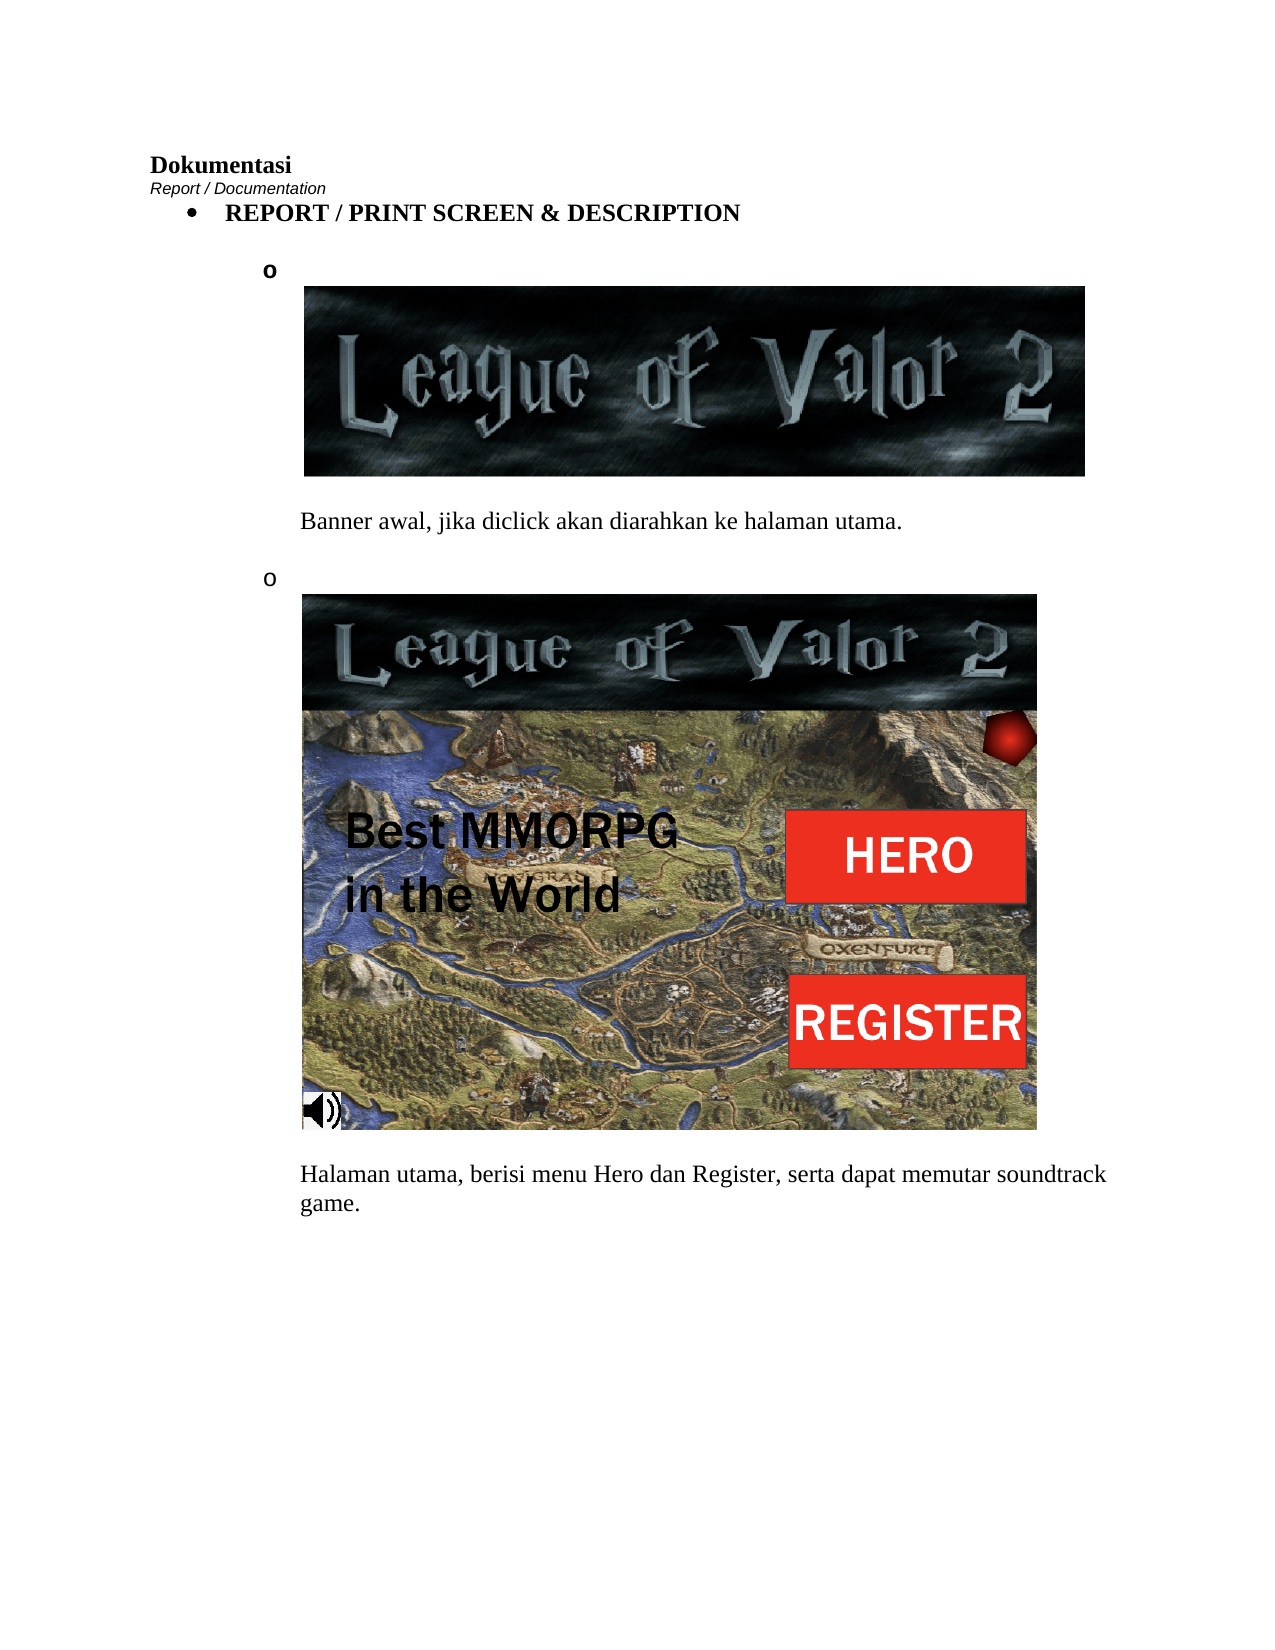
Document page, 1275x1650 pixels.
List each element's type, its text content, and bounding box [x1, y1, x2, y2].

list Banner awal, jika diclick akan diarahkan ke halaman utama. [300, 506, 1125, 534]
picture [300, 286, 1088, 477]
subtitle Dokumentasi [150, 150, 1125, 179]
list Halaman utama, berisi menu Hero dan Register, serta dapat memutar soundtrack game. [300, 1159, 1125, 1217]
list REPORT / PRINT SCREEN & DESCRIPTION [187, 198, 1125, 227]
picture [300, 594, 1038, 1131]
text Report / Documentation [150, 179, 1125, 198]
